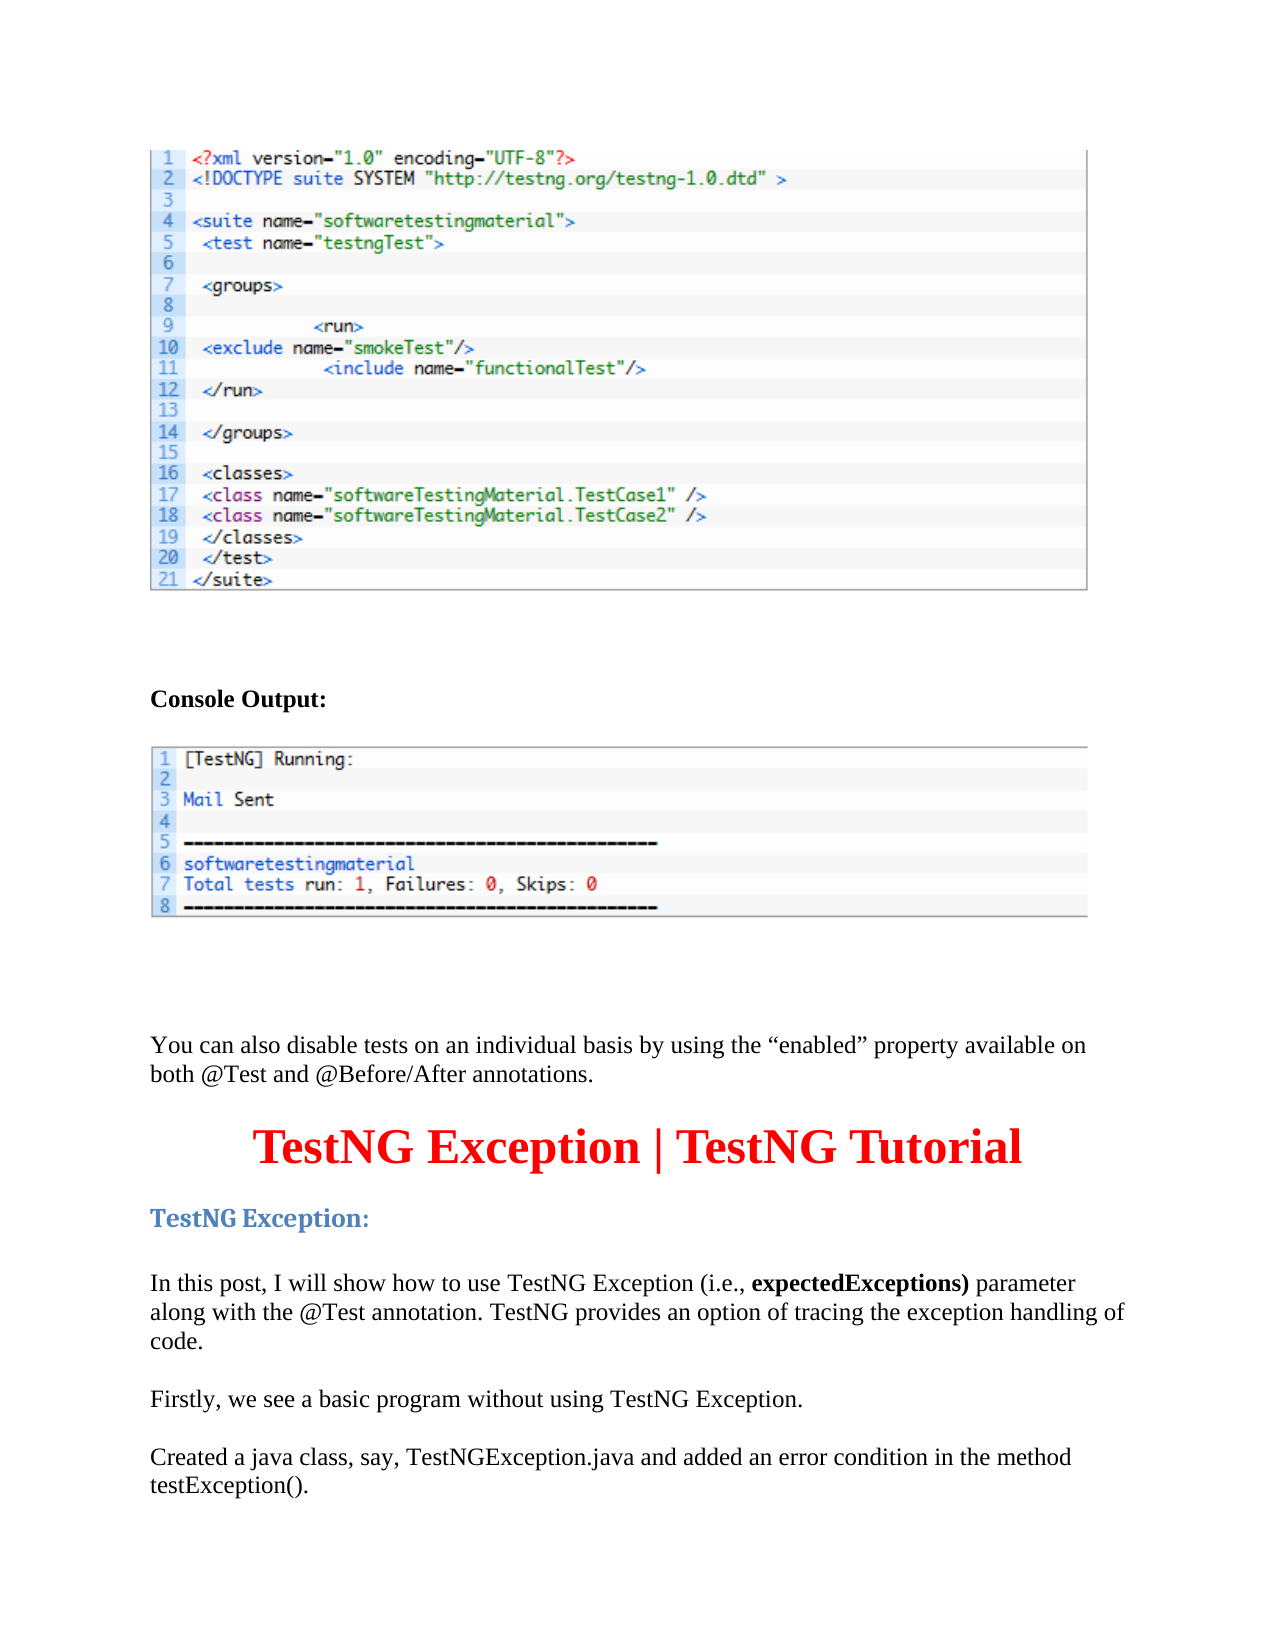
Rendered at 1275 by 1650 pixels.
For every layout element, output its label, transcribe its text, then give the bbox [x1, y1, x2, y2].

text You can also disable tests on an individual basis by using the “enabled” property available on both @Test and @Before/After annotations. [150, 1030, 1125, 1088]
picture [150, 742, 1088, 919]
text In this post, I will show how to use TestNG Exception (i.e., expectedExceptions) parameter along with the @Test annotation. TestNG provides an option of tracing the exception handling of code. [150, 1268, 1125, 1354]
subtitle TestNG Exception | TestNG Tutorial [150, 1117, 1125, 1174]
picture [150, 150, 1088, 594]
subtitle TestNG Exception: [150, 1203, 1125, 1234]
text Console Output: [150, 684, 1125, 713]
text Firstly, we see a basic program without using TestNG Exception. [150, 1384, 1125, 1412]
text Created a java class, say, TestNGException.java and added an error condition in the method testException(). [150, 1442, 1125, 1499]
